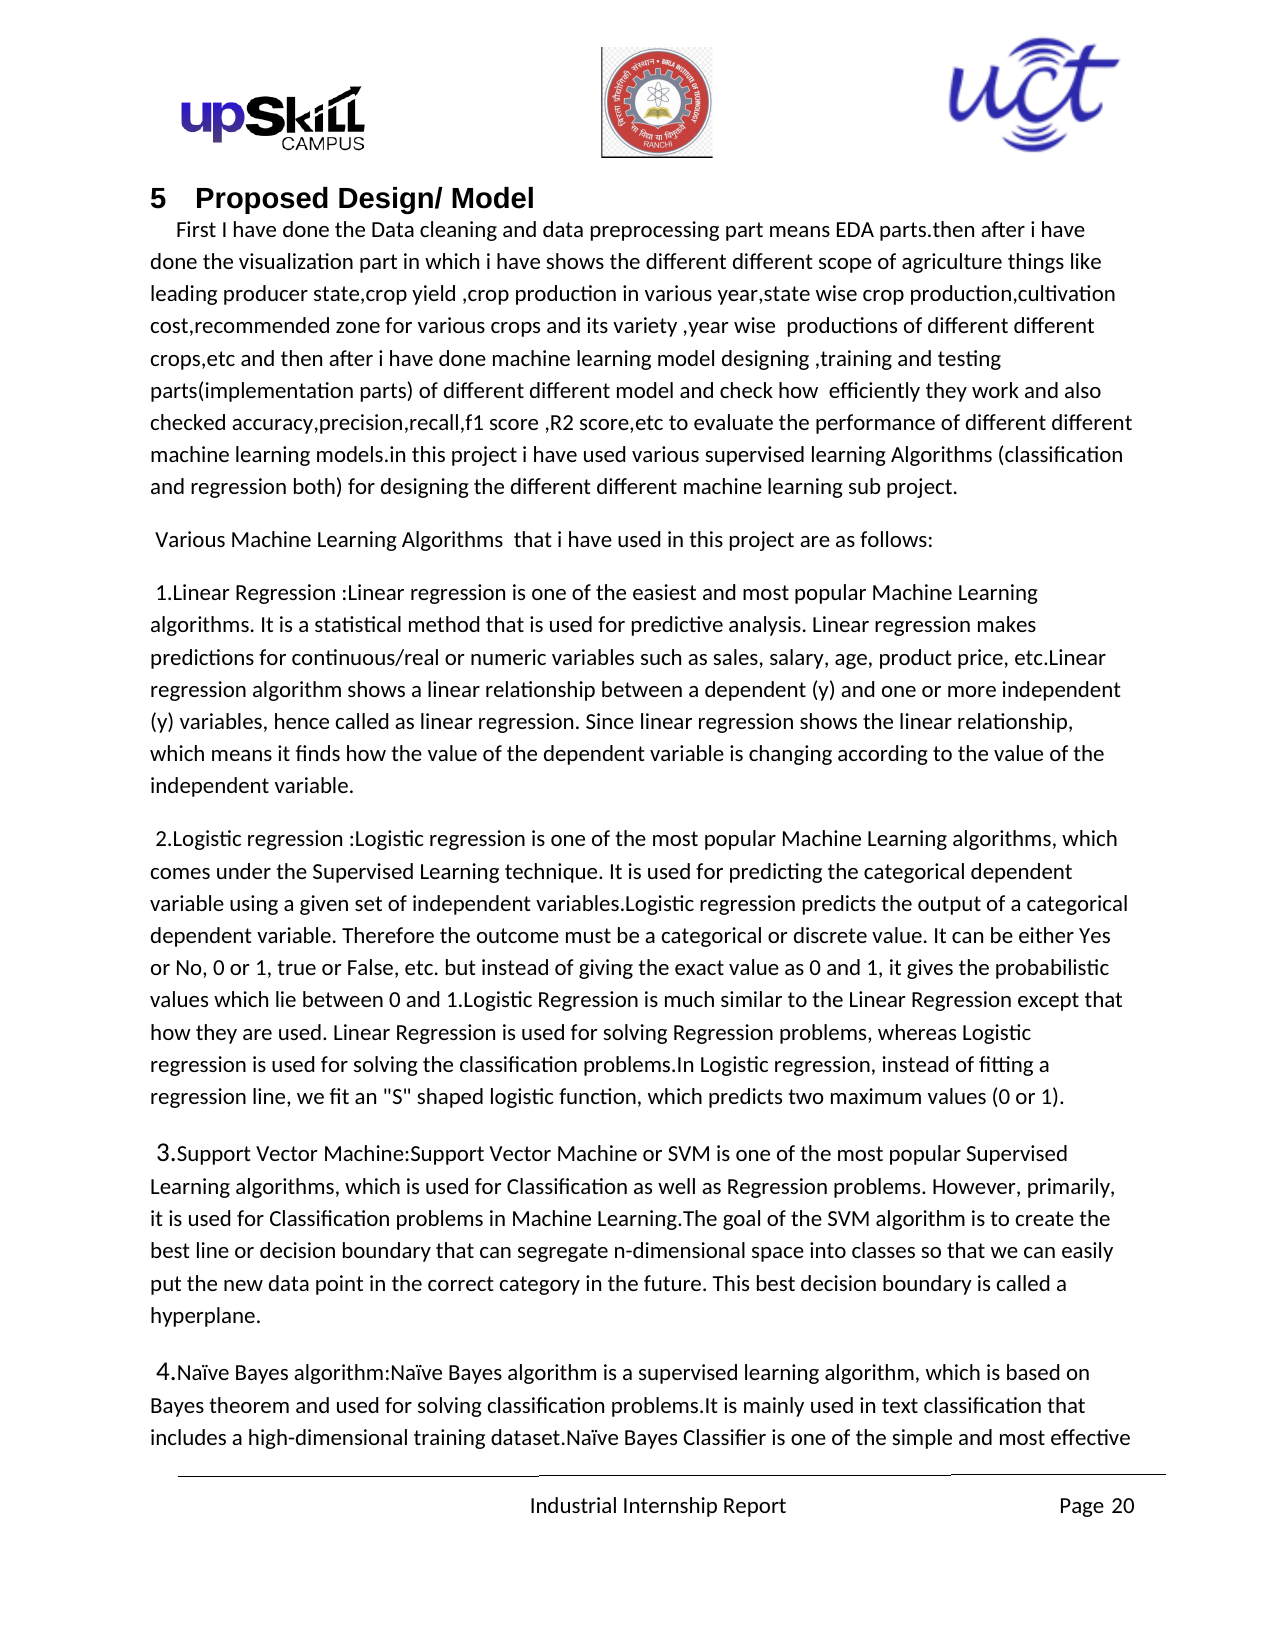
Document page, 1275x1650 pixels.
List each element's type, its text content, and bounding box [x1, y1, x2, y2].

text 3.Support Vector Machine:Support Vector Machine or SVM is one of the most popular Supervised Learning algorithms, which is used for Classification as well as Regression problems. However, primarily, it is used for Classification problems in Machine Learning.The goal of the SVM algorithm is to create the best line or decision boundary that can segregate n-dimensional space into classes so that we can easily put the new data point in the correct category in the future. This best decision boundary is called a hyperplane. [150, 1135, 1134, 1329]
text 1.Linear Regression :Linear regression is one of the easiest and most popular Machine Learning algorithms. It is a statistical method that is used for predictive analysis. Linear regression makes predictions for continuous/real or numeric variables such as sales, salary, age, product price, etc.Linear regression algorithm shows a linear relationship between a dependent (y) and one or more independent (y) variables, hence called as linear regression. Since linear regression shows the linear relationship, which means it finds how the value of the dependent variable is changing according to the value of the independent variable. [150, 578, 1134, 799]
subtitle Proposed Design/ Model [150, 181, 1134, 215]
text 2.Logistic regression :Logistic regression is one of the most popular Machine Learning algorithms, which comes under the Supervised Learning technique. It is used for predicting the categorical dependent variable using a given set of independent variables.Logistic regression predicts the output of a categorical dependent variable. Therefore the outcome must be a categorical or discrete value. It can be either Yes or No, 0 or 1, true or False, etc. but instead of giving the exact value as 0 and 1, it gives the probabilistic values which lie between 0 and 1.Logistic Regression is much similar to the Linear Regression except that how they are used. Linear Regression is used for solving Regression problems, whereas Logistic regression is used for solving the classification problems.In Logistic regression, instead of fitting a regression line, we fit an "S" shaped logistic function, which predicts two maximum values (0 or 1). [150, 824, 1134, 1110]
picture [150, 73, 396, 154]
picture [946, 28, 1125, 154]
text Various Machine Learning Algorithms that i have used in this project are as follows: [150, 525, 1134, 553]
picture [601, 47, 713, 158]
text First I have done the Data cleaning and data preprocessing part means EDA parts.then after i have done the visualization part in which i have shows the different different scope of agriculture things like leading producer state,crop yield ,crop production in various year,state wise crop production,cultivation cost,recommended zone for various crops and its variety ,year wise productions of different different crops,etc and then after i have done machine learning model designing ,training and testing parts(implementation parts) of different different model and check how efficiently they work and also checked accuracy,precision,recall,f1 score ,R2 score,etc to evaluate the performance of different different machine learning models.in this project i have used various supervised learning Algorithms (classification and regression both) for designing the different different machine learning sub project. [150, 215, 1134, 500]
